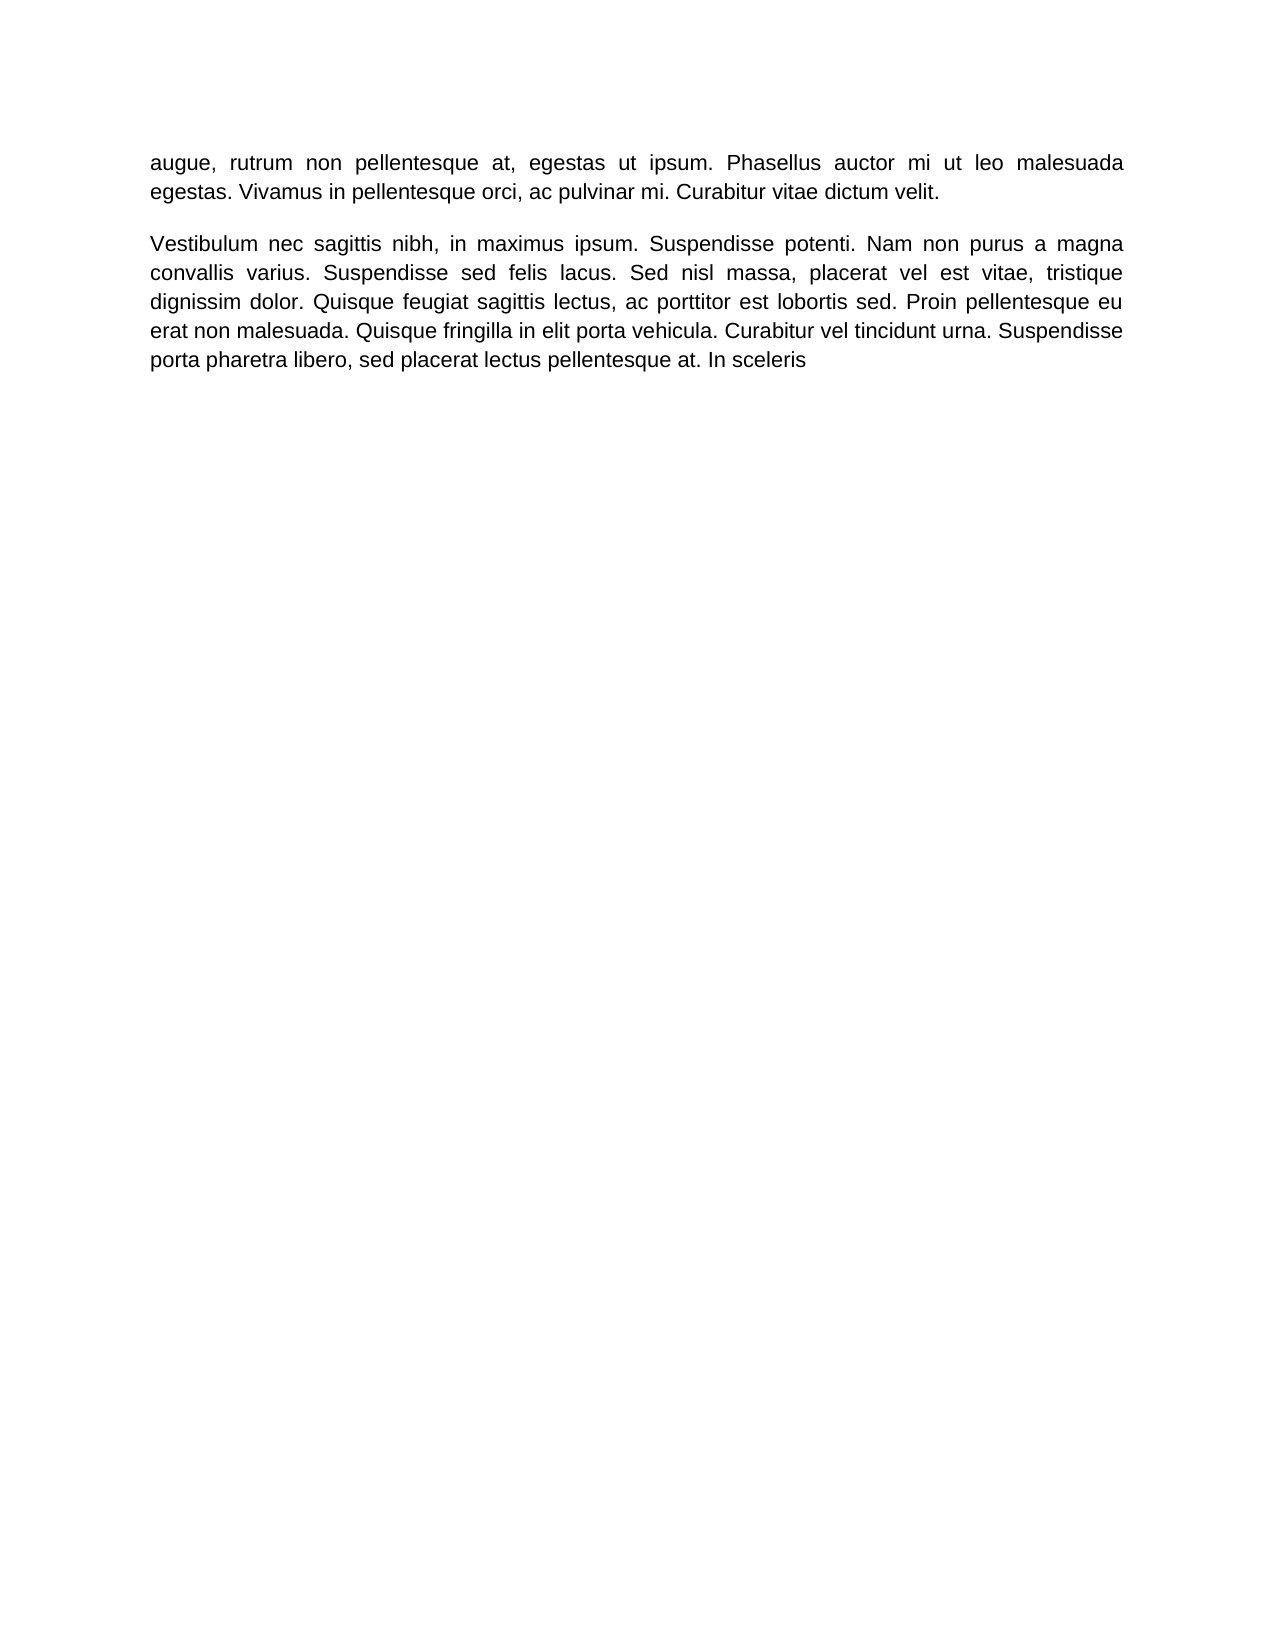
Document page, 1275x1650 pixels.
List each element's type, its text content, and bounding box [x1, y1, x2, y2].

text Vestibulum nec sagittis nibh, in maximus ipsum. Suspendisse potenti. Nam non purus a magna convallis varius. Suspendisse sed felis lacus. Sed nisl massa, placerat vel est vitae, tristique dignissim dolor. Quisque feugiat sagittis lectus, ac porttitor est lobortis sed. Proin pellentesque eu erat non malesuada. Quisque fringilla in elit porta vehicula. Curabitur vel tincidunt urna. Suspendisse porta pharetra libero, sed placerat lectus pellentesque at. In sceleris [150, 231, 1125, 372]
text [150, 150, 1125, 204]
